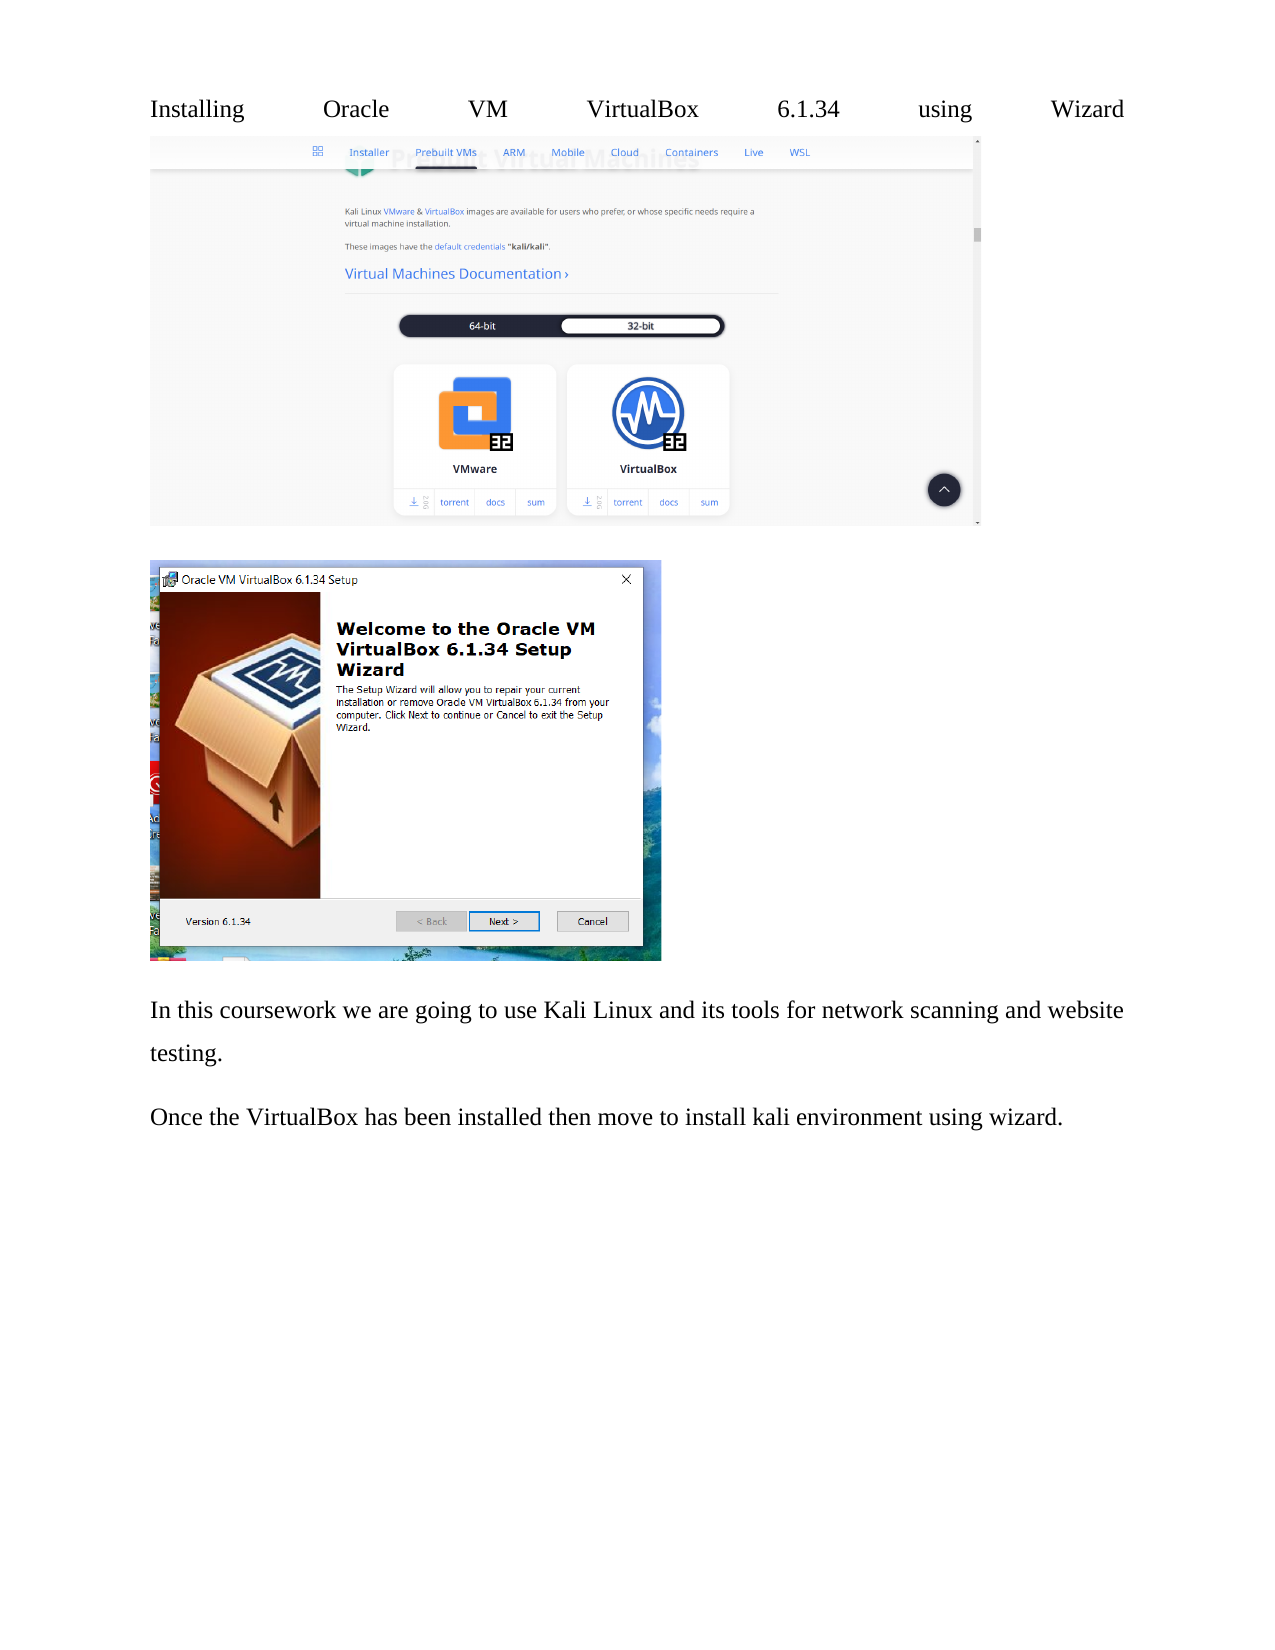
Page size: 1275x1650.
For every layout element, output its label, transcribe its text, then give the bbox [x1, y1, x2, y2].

text In this coursework we are going to use Kali Linux and its tools for network scanning and website testing. [150, 995, 1125, 1067]
picture [150, 136, 982, 526]
picture [150, 560, 662, 961]
text Once the VirtualBox has been installed then move to install kali environment using wizard. [150, 1102, 1125, 1131]
